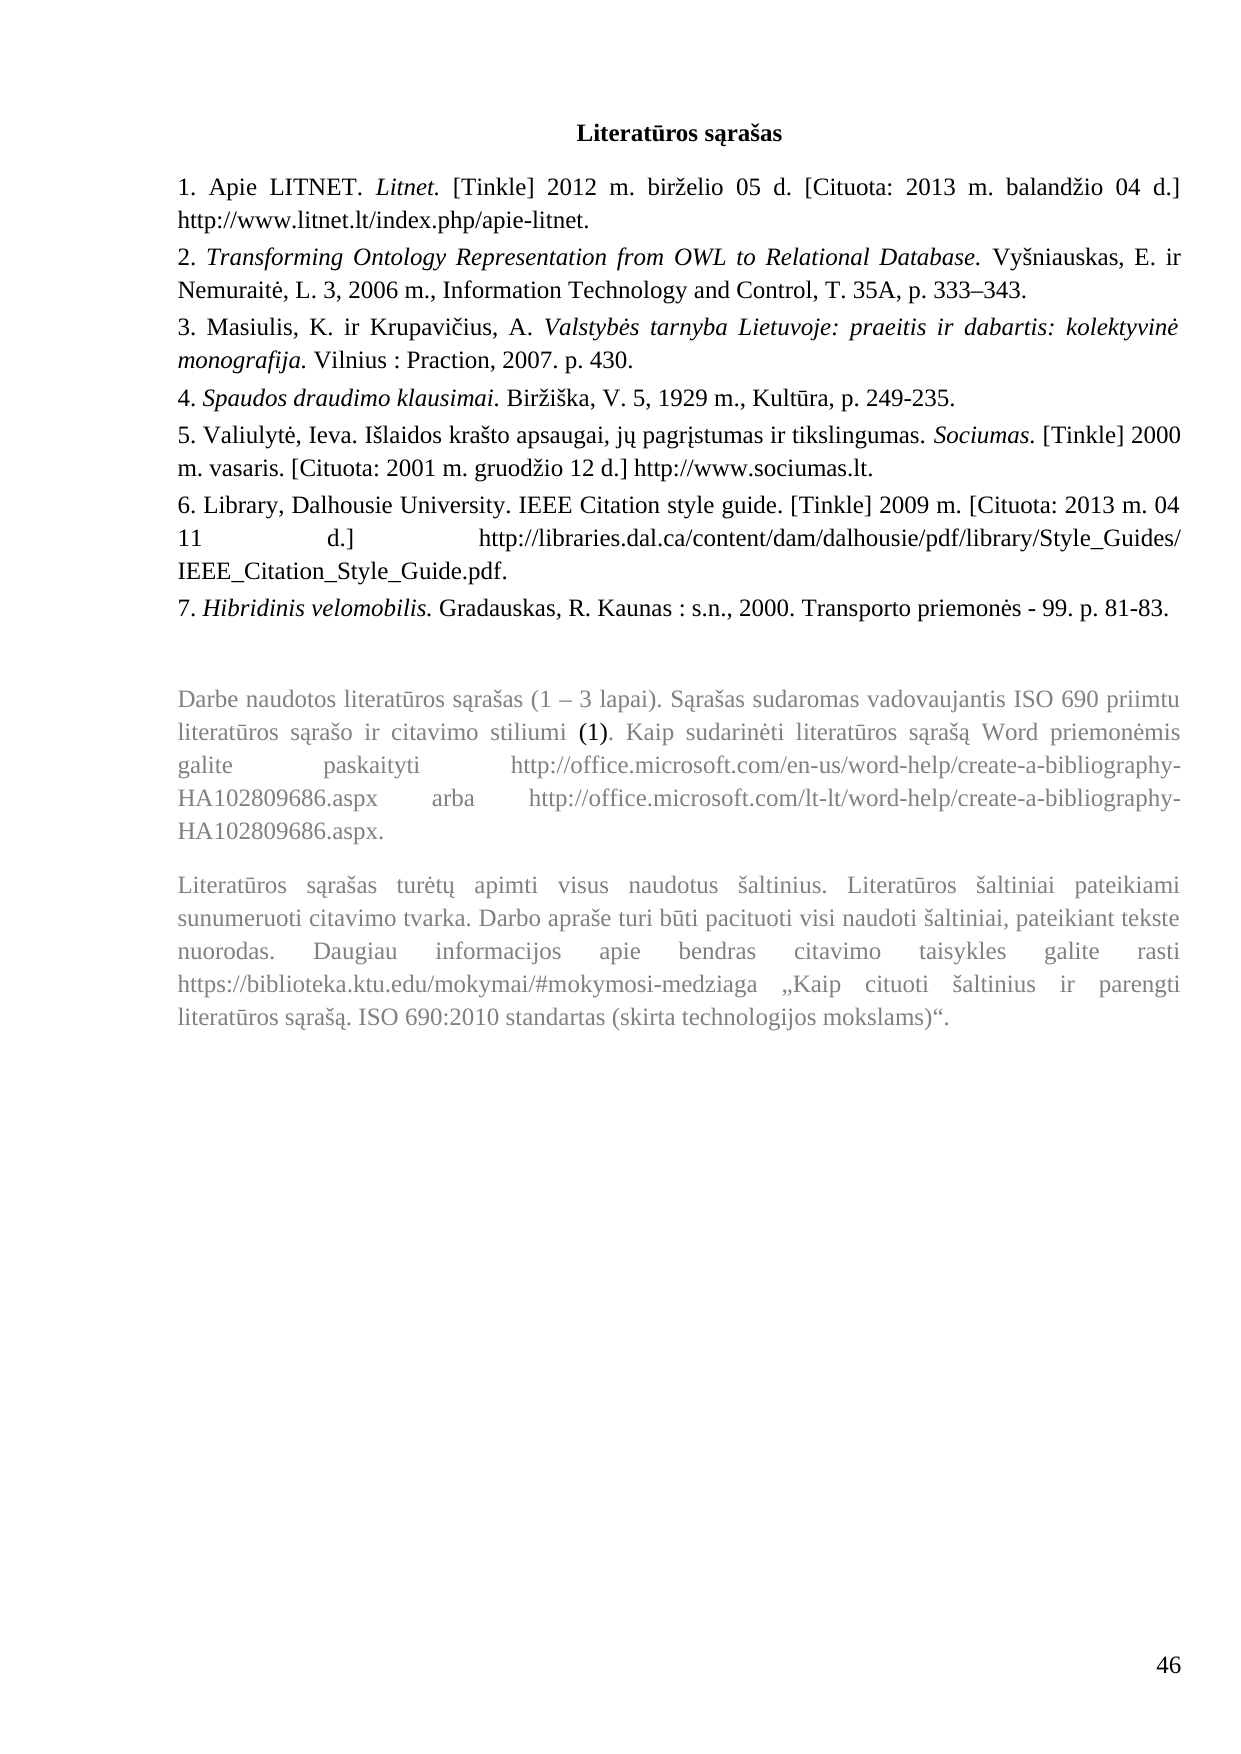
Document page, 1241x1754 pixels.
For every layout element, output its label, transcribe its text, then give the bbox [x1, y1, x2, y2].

text Literatūros sąrašas turėtų apimti visus naudotus šaltinius. Literatūros šaltiniai pateikiami sunumeruoti citavimo tvarka. Darbo apraše turi būti pacituoti visi naudoti šaltiniai, pateikiant tekste nuorodas. Daugiau informacijos apie bendras citavimo taisykles galite rasti https://biblioteka.ktu.edu/mokymai/#mokymosi-medziaga „Kaip cituoti šaltinius ir parengti literatūros sąrašą. ISO 690:2010 standartas (skirta technologijos mokslams)“. [177, 870, 1181, 1031]
list 5. Valiulytė, Ieva. Išlaidos krašto apsaugai, jų pagrįstumas ir tikslingumas. Sociumas. [Tinkle] 2000 m. vasaris. [Cituota: 2001 m. gruodžio 12 d.] http://www.sociumas.lt. [177, 420, 1181, 482]
text Darbe naudotos literatūros sąrašas (1 – 3 lapai). Sąrašas sudaromas vadovaujantis ISO 690 priimtu literatūros sąrašo ir citavimo stiliumi . Kaip sudarinėti literatūros sąrašą Word priemonėmis galite paskaityti http://office.microsoft.com/en-us/word-help/create-a-bibliography-HA102809686.aspx arba http://office.microsoft.com/lt-lt/word-help/create-a-bibliography-HA102809686.aspx. [177, 684, 1181, 845]
text Literatūros sąrašas [177, 118, 1181, 147]
list 7. Hibridinis velomobilis. Gradauskas, R. Kaunas : s.n., 2000. Transporto priemonės - 99. p. 81-83. [177, 593, 1181, 622]
list 6. Library, Dalhousie University. IEEE Citation style guide. [Tinkle] 2009 m. [Cituota: 2013 m. 04 11 d.] http://libraries.dal.ca/content/dam/dalhousie/pdf/library/Style_Guides/IEEE_Citation_Style_Guide.pdf. [177, 490, 1181, 585]
list 2. Transforming Ontology Representation from OWL to Relational Database. Vyšniauskas, E. ir Nemuraitė, L. 3, 2006 m., Information Technology and Control, T. 35A, p. 333–343. [177, 242, 1181, 304]
list 3. Masiulis, K. ir Krupavičius, A. Valstybės tarnyba Lietuvoje: praeitis ir dabartis: kolektyvinė monografija. Vilnius : Praction, 2007. p. 430. [177, 312, 1181, 374]
list 1. Apie LITNET. Litnet. [Tinkle] 2012 m. birželio 05 d. [Cituota: 2013 m. balandžio 04 d.] http://www.litnet.lt/index.php/apie-litnet. [177, 172, 1181, 234]
list 4. Spaudos draudimo klausimai. Biržiška, V. 5, 1929 m., Kultūra, p. 249-235. [177, 383, 1181, 411]
